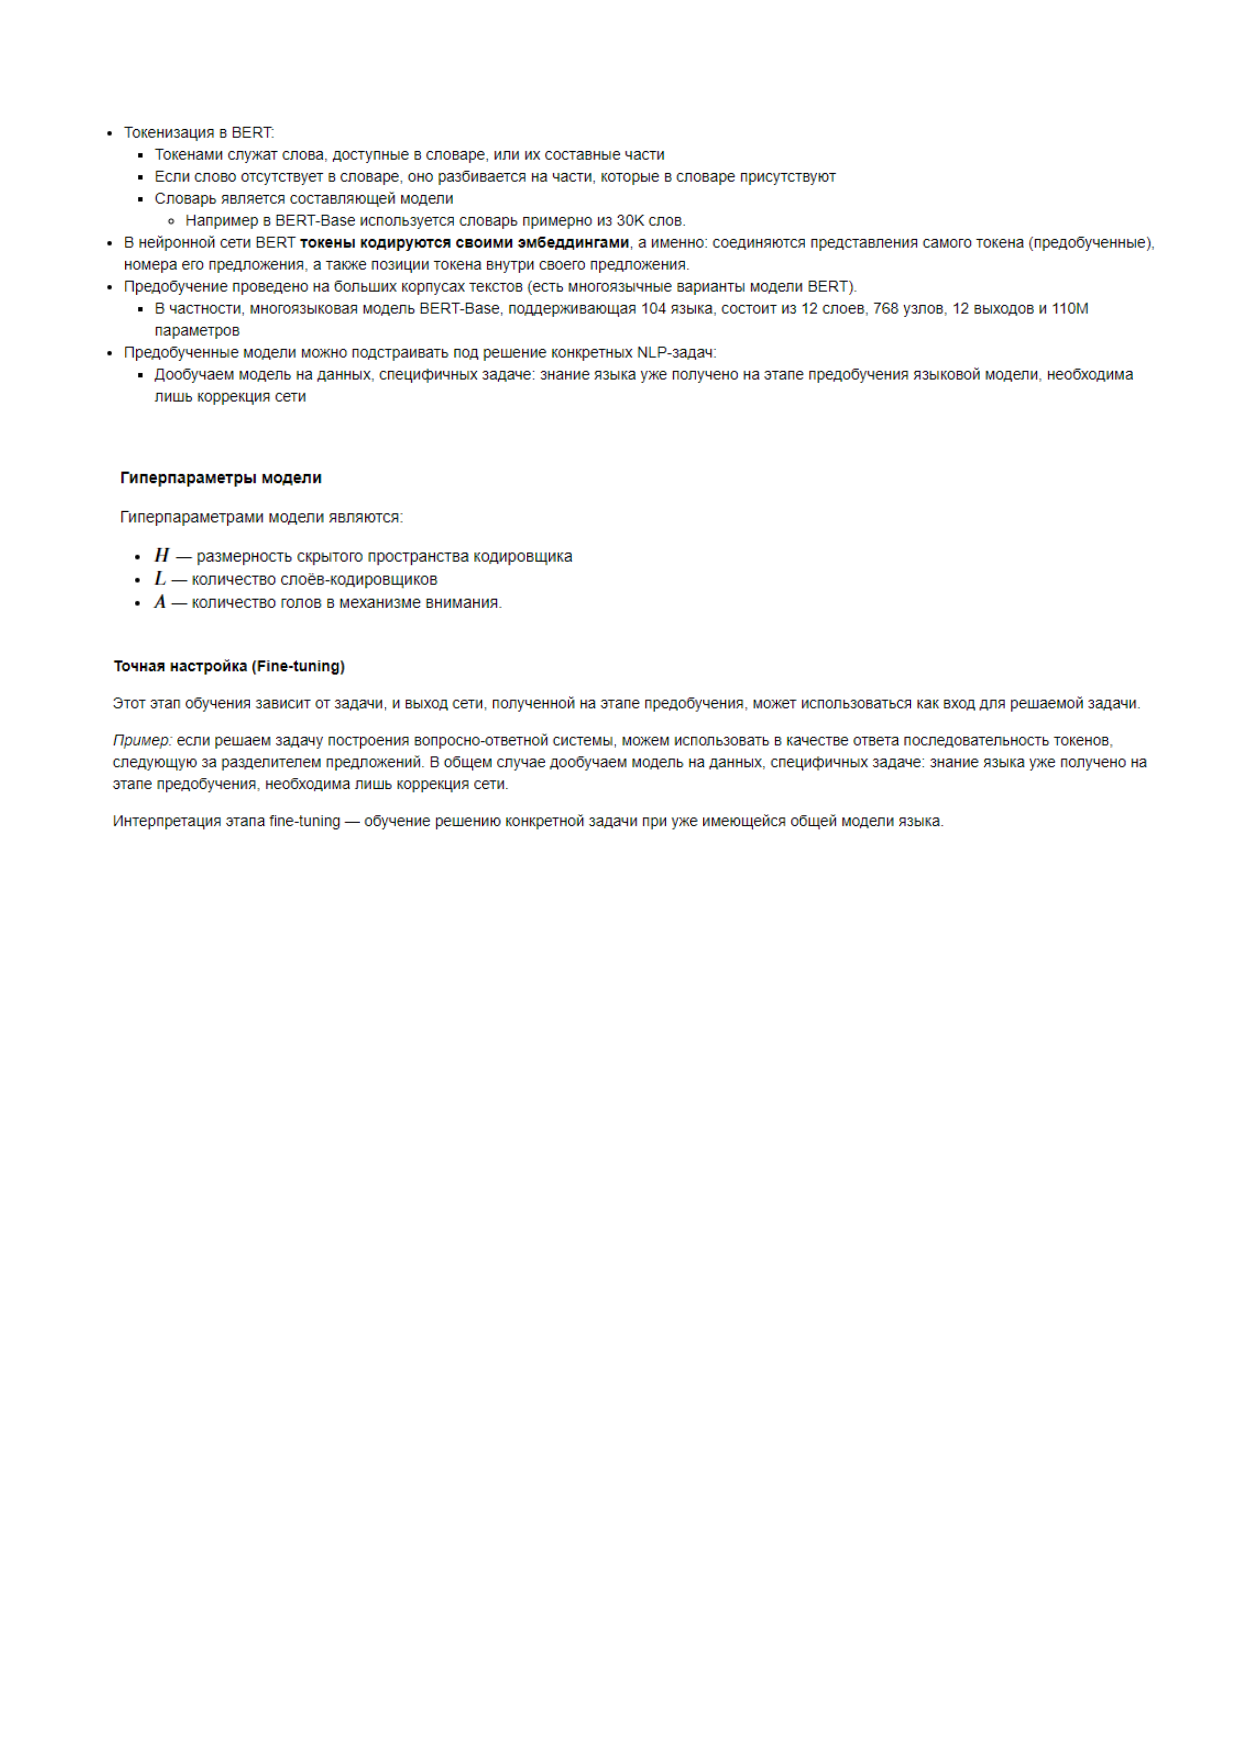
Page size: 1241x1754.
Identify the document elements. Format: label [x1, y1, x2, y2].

picture [103, 643, 1167, 848]
picture [103, 118, 1167, 439]
picture [103, 460, 588, 623]
